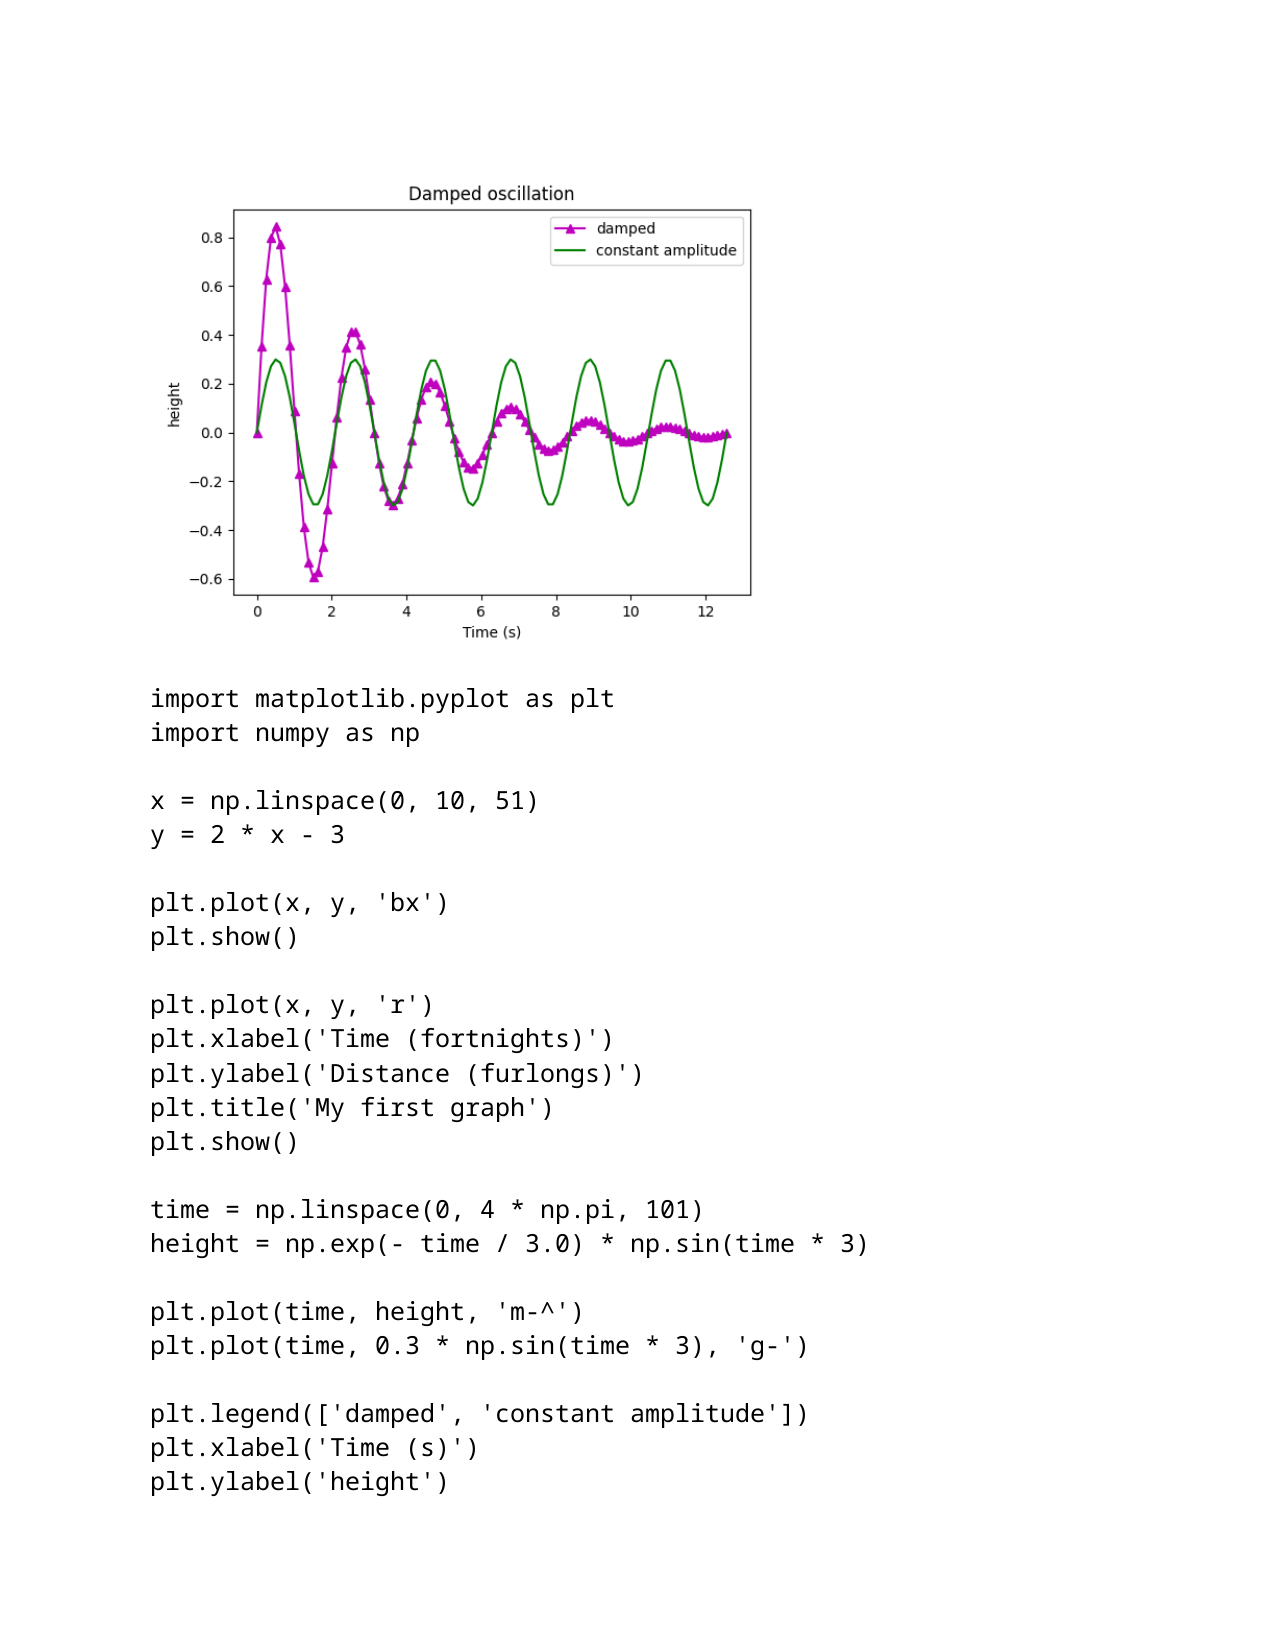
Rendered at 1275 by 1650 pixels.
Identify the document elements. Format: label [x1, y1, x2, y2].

picture [150, 150, 817, 650]
text [150, 681, 1125, 1498]
